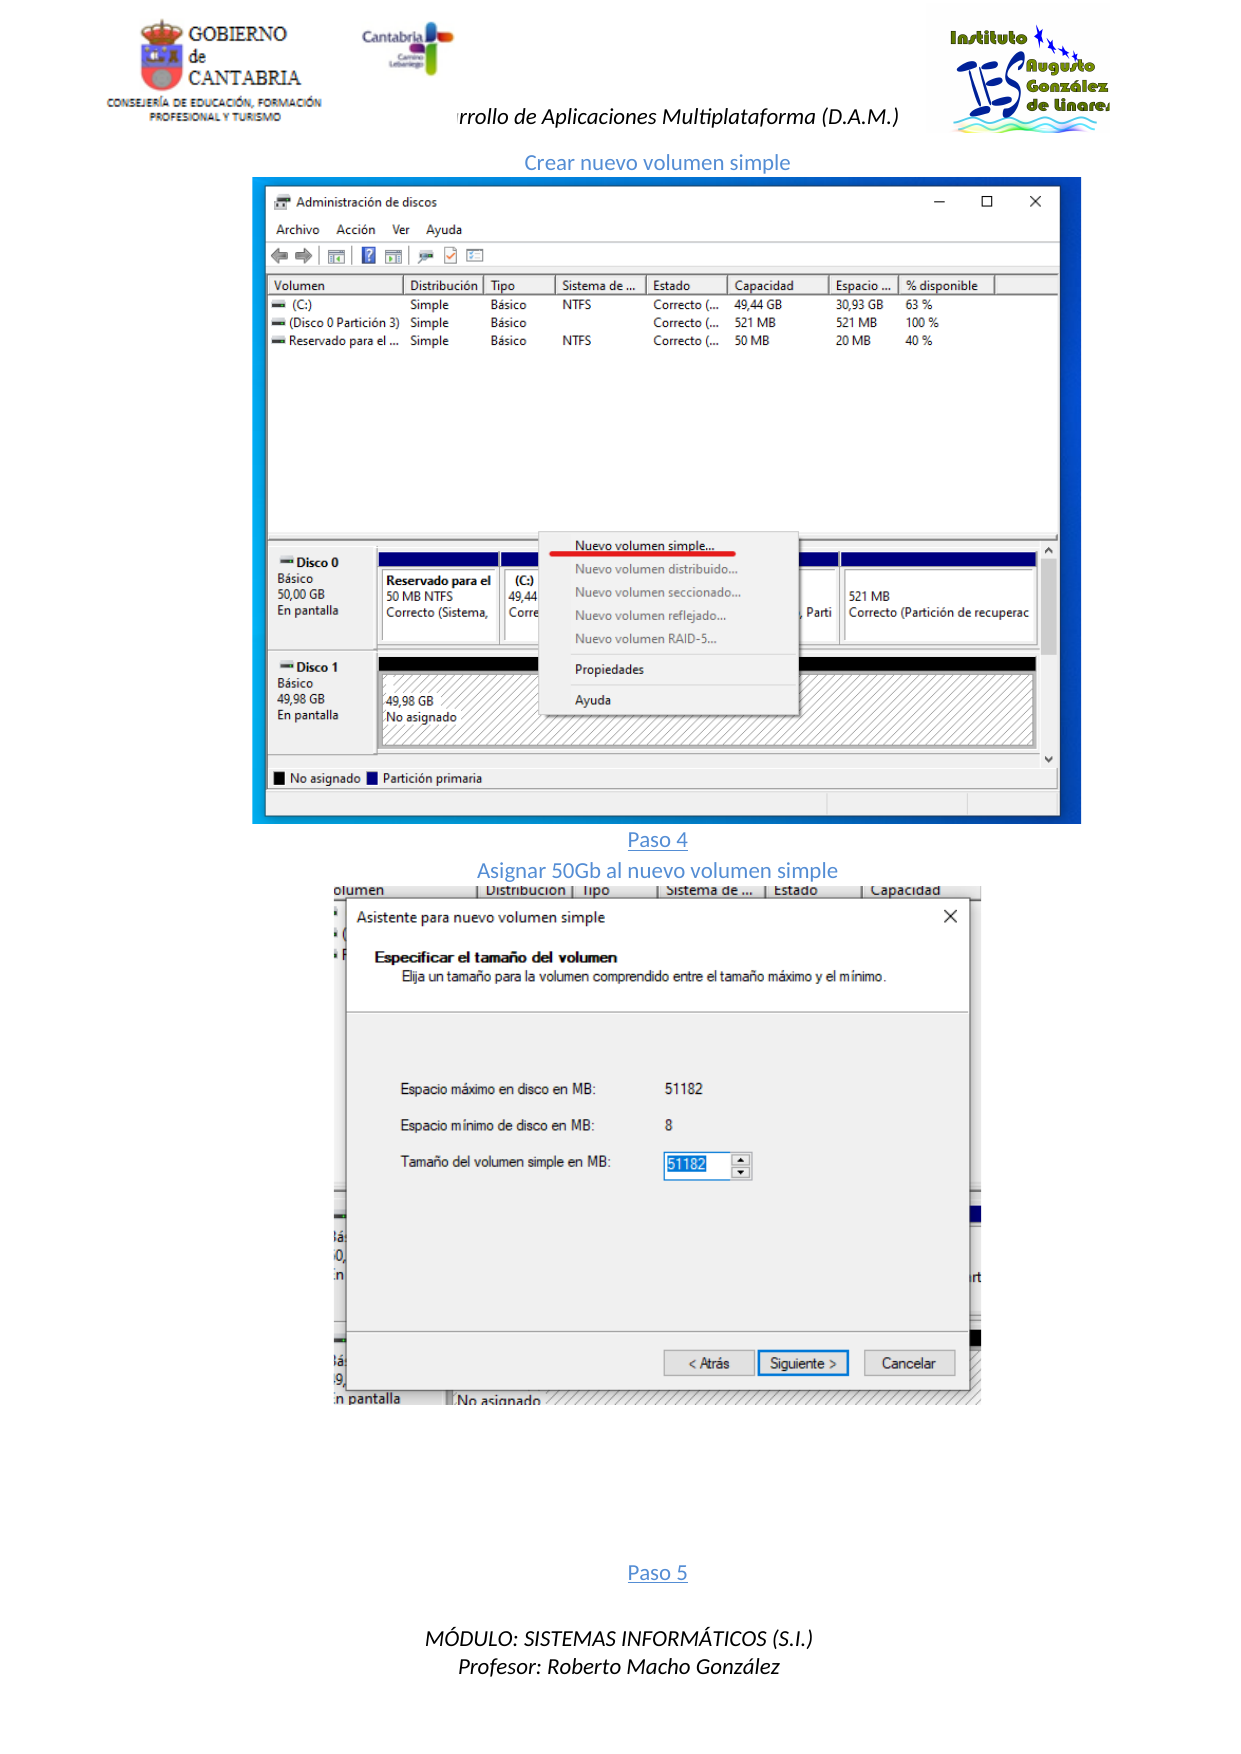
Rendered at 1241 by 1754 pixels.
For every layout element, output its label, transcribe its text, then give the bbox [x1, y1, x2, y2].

list Crear nuevo volumen simple [252, 148, 1063, 176]
picture [333, 886, 982, 1405]
picture [925, 3, 1110, 132]
list Asignar 50Gb al nuevo volumen simple [252, 856, 1063, 884]
picture [98, 16, 458, 126]
list Paso 4 [252, 826, 1063, 853]
list Paso 5 [252, 1558, 1063, 1586]
picture [266, 177, 1082, 824]
